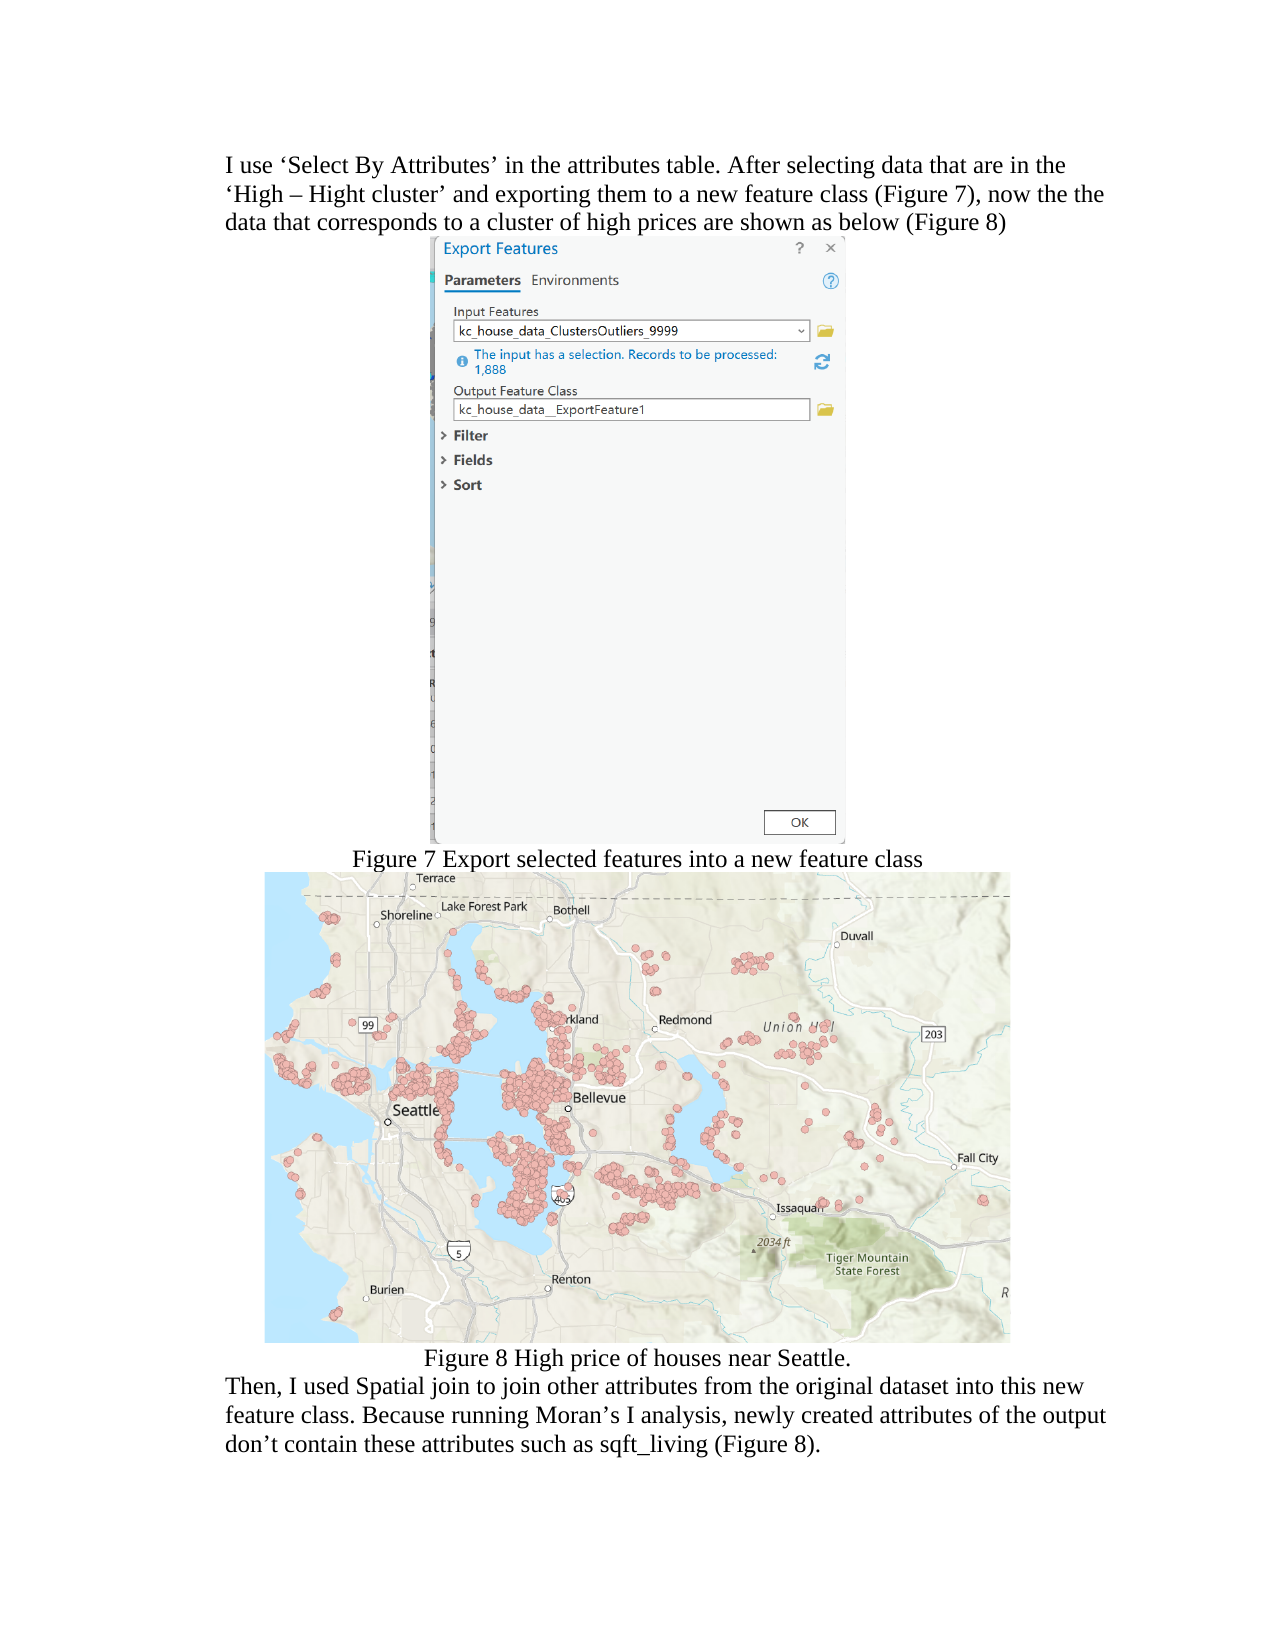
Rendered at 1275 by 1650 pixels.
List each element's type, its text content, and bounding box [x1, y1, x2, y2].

picture [430, 236, 846, 844]
picture [264, 872, 1011, 1343]
text Figure 7 Export selected features into a new feature class [150, 844, 1125, 873]
text Figure 8 High price of houses near Seattle. [150, 1343, 1125, 1371]
text Then, I used Spatial join to join other attributes from the original dataset into this new feature class. Because running Moran’s I analysis, newly created attributes of the output don’t contain these attributes such as sqft_living (Figure 8). [225, 1371, 1125, 1458]
text I use ‘Select By Attributes’ in the attributes table. After selecting data that are in the ‘High – Hight cluster’ and exporting them to a new feature class (Figure 7), now the the data that corresponds to a cluster of high prices are shown as below (Figure 8) [225, 150, 1125, 236]
